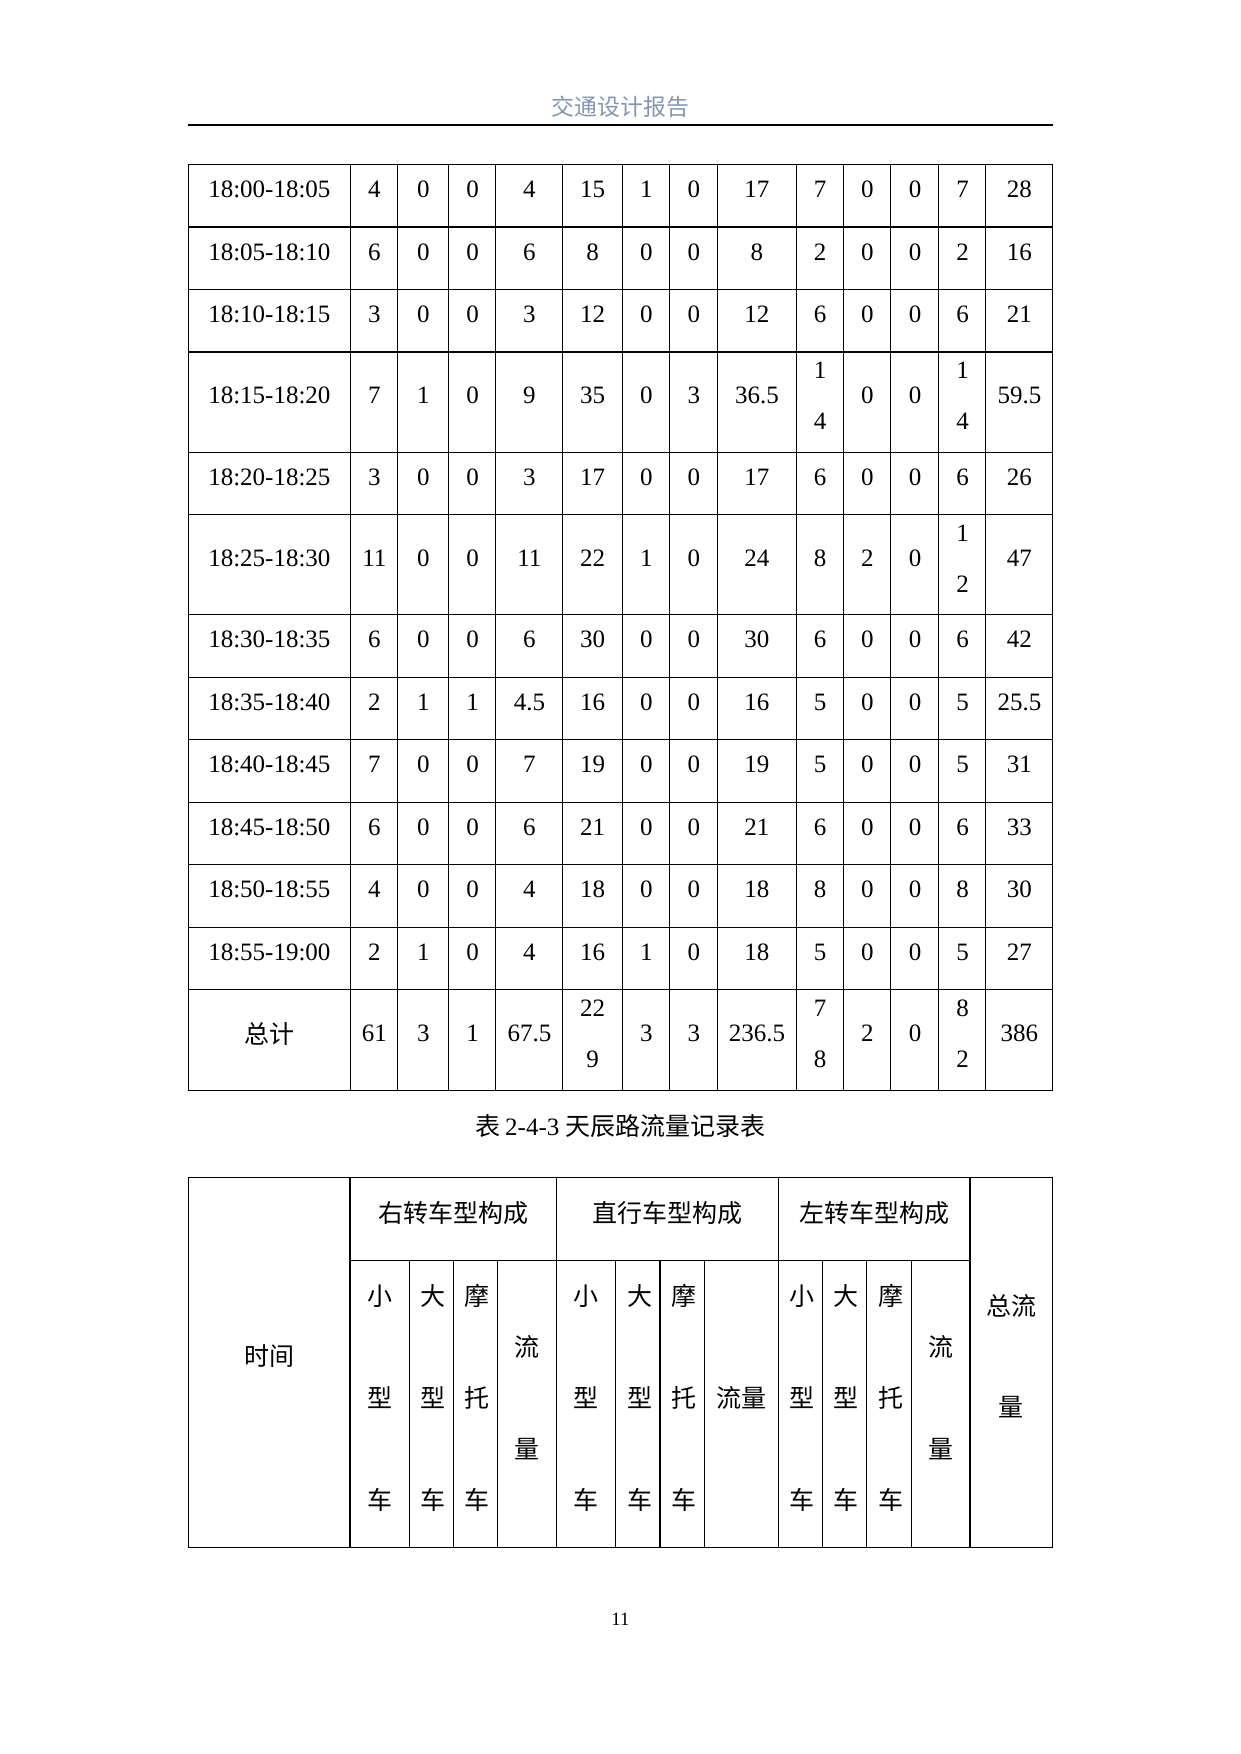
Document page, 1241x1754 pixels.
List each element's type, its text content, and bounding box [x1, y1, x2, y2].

table_cell 3 [670, 353, 717, 452]
table_cell 42 [986, 615, 1052, 677]
table_cell 0 [623, 453, 669, 514]
table_cell 16 [718, 678, 796, 739]
table_cell 33 [986, 803, 1052, 864]
table_cell 6 [797, 615, 843, 677]
table_cell 0 [891, 290, 938, 351]
table_cell 0 [670, 928, 717, 989]
table_cell 18 [718, 928, 796, 989]
table_cell 5 [797, 740, 843, 802]
table_cell 0 [844, 353, 890, 452]
table_cell 0 [670, 515, 717, 614]
table_cell 1 [623, 928, 669, 989]
table_cell 流量 [705, 1261, 778, 1547]
table_cell 6 [939, 290, 985, 351]
table_cell 18:25-18:30 [189, 515, 350, 614]
table_cell 5 [939, 928, 985, 989]
table_cell 21 [986, 290, 1052, 351]
table_cell 0 [623, 803, 669, 864]
table_cell 5 [939, 740, 985, 802]
table_cell 5 [939, 678, 985, 739]
table_cell 24 [718, 515, 796, 614]
table_cell 59.5 [986, 353, 1052, 452]
table_cell 28 [986, 165, 1052, 226]
table_cell 0 [449, 353, 495, 452]
table_cell 8 [718, 228, 796, 289]
table_cell 1 [398, 353, 448, 452]
table_cell 0 [449, 228, 495, 289]
table_cell 14 [797, 353, 843, 452]
table_cell 0 [891, 165, 938, 226]
table_cell 6 [797, 453, 843, 514]
table_cell 0 [398, 228, 448, 289]
table_cell 大型车 [823, 1261, 866, 1547]
table_cell 6 [496, 615, 562, 677]
table_cell 2 [844, 515, 890, 614]
table_cell 摩托车 [867, 1261, 911, 1547]
table_cell 386 [986, 990, 1052, 1089]
table_cell 0 [398, 865, 448, 927]
table_cell 18:20-18:25 [189, 453, 350, 514]
table_cell 4 [496, 165, 562, 226]
table_cell 0 [398, 290, 448, 351]
table_cell 0 [891, 678, 938, 739]
table_cell 小型车 [557, 1261, 615, 1547]
table_cell 大型车 [616, 1261, 659, 1547]
table_cell 21 [718, 803, 796, 864]
table_cell 7 [939, 165, 985, 226]
table_cell 18:05-18:10 [189, 228, 350, 289]
table_cell 0 [623, 353, 669, 452]
table_cell 0 [449, 290, 495, 351]
table_cell 82 [939, 990, 985, 1089]
table_cell 3 [351, 290, 397, 351]
table_cell 0 [449, 515, 495, 614]
table_cell 229 [563, 990, 622, 1089]
table_cell 0 [623, 740, 669, 802]
table_cell 0 [623, 865, 669, 927]
table_cell 16 [563, 928, 622, 989]
table_cell 3 [351, 453, 397, 514]
table_cell 6 [496, 803, 562, 864]
table_cell 小型车 [779, 1261, 822, 1547]
table_cell 36.5 [718, 353, 796, 452]
table_cell 2 [797, 228, 843, 289]
table_cell 0 [844, 865, 890, 927]
table_cell 8 [797, 515, 843, 614]
table_cell 35 [563, 353, 622, 452]
table_cell 78 [797, 990, 843, 1089]
table_cell 0 [449, 453, 495, 514]
table_cell 0 [844, 740, 890, 802]
table_cell 18:30-18:35 [189, 615, 350, 677]
table_header 总流量 [971, 1178, 1052, 1547]
table_cell 1 [398, 678, 448, 739]
table_cell 0 [623, 615, 669, 677]
table_cell 21 [563, 803, 622, 864]
table_cell 0 [398, 740, 448, 802]
table_cell 4 [496, 865, 562, 927]
table_cell 0 [891, 928, 938, 989]
table_cell 0 [670, 678, 717, 739]
table_cell 14 [939, 353, 985, 452]
table_cell 18:10-18:15 [189, 290, 350, 351]
table_cell 0 [844, 803, 890, 864]
table_cell 3 [623, 990, 669, 1089]
table_cell 0 [449, 615, 495, 677]
table_cell 1 [449, 990, 495, 1089]
table_cell 0 [670, 740, 717, 802]
table_cell 6 [797, 290, 843, 351]
table_cell 0 [844, 228, 890, 289]
table_cell 47 [986, 515, 1052, 614]
table_cell 11 [351, 515, 397, 614]
table_cell 3 [496, 453, 562, 514]
table_cell 0 [623, 228, 669, 289]
table_cell 2 [844, 990, 890, 1089]
table_cell 19 [563, 740, 622, 802]
table_cell 流量 [912, 1261, 969, 1547]
table_cell 小型车 [351, 1261, 409, 1547]
table_cell 5 [797, 678, 843, 739]
table_cell 17 [718, 165, 796, 226]
table_cell 1 [623, 515, 669, 614]
table_cell 0 [623, 290, 669, 351]
table_cell 0 [449, 865, 495, 927]
table_cell 0 [398, 453, 448, 514]
table_cell 19 [718, 740, 796, 802]
table_cell 67.5 [496, 990, 562, 1089]
table_cell 大型车 [410, 1261, 453, 1547]
table_cell 6 [351, 228, 397, 289]
table_cell 流量 [498, 1261, 556, 1547]
table_cell 1 [449, 678, 495, 739]
table_cell 25.5 [986, 678, 1052, 739]
table_cell 0 [844, 678, 890, 739]
table_cell 3 [496, 290, 562, 351]
table_cell 6 [797, 803, 843, 864]
table_cell 0 [844, 928, 890, 989]
table_cell 18 [718, 865, 796, 927]
table_cell 摩托车 [661, 1261, 704, 1547]
table_cell 15 [563, 165, 622, 226]
table_cell 18:00-18:05 [189, 165, 350, 226]
table_cell 0 [449, 803, 495, 864]
table_cell 1 [623, 165, 669, 226]
table_cell 18:50-18:55 [189, 865, 350, 927]
table_cell 6 [939, 615, 985, 677]
text 表2-4-3 天辰路流量记录表 [187, 1091, 1053, 1158]
table_cell 5 [797, 928, 843, 989]
table_cell 4 [351, 865, 397, 927]
table_cell 0 [398, 165, 448, 226]
table_header 右转车型构成 [351, 1178, 556, 1260]
table_cell 2 [351, 678, 397, 739]
table_cell 0 [398, 803, 448, 864]
table_cell 0 [844, 615, 890, 677]
table_cell 31 [986, 740, 1052, 802]
table_cell 4.5 [496, 678, 562, 739]
table_cell 4 [351, 165, 397, 226]
table_cell 0 [398, 615, 448, 677]
table_cell 12 [563, 290, 622, 351]
table_cell 0 [670, 290, 717, 351]
table_cell 30 [563, 615, 622, 677]
table_cell 0 [670, 615, 717, 677]
table_cell 12 [939, 515, 985, 614]
table_cell 1 [398, 928, 448, 989]
table_cell 0 [891, 990, 938, 1089]
table_cell 18:45-18:50 [189, 803, 350, 864]
table_cell 8 [563, 228, 622, 289]
table_cell 22 [563, 515, 622, 614]
table_cell 0 [891, 515, 938, 614]
table_cell 0 [398, 515, 448, 614]
table_cell 0 [844, 165, 890, 226]
table_cell 17 [563, 453, 622, 514]
table_cell 2 [939, 228, 985, 289]
table_cell 17 [718, 453, 796, 514]
table_cell 摩托车 [454, 1261, 497, 1547]
table_cell 9 [496, 353, 562, 452]
table_cell 6 [939, 803, 985, 864]
table_cell 0 [891, 740, 938, 802]
table_cell 0 [670, 803, 717, 864]
table_cell 11 [496, 515, 562, 614]
table_header 左转车型构成 [779, 1178, 969, 1260]
table_cell 27 [986, 928, 1052, 989]
table_cell 总计 [189, 990, 350, 1089]
table_cell 26 [986, 453, 1052, 514]
table_cell 6 [351, 615, 397, 677]
table_cell 0 [891, 865, 938, 927]
table_cell 7 [496, 740, 562, 802]
table_header 时间 [189, 1178, 349, 1547]
table_cell 30 [718, 615, 796, 677]
table_cell 0 [670, 228, 717, 289]
table_cell 6 [939, 453, 985, 514]
table_cell 0 [449, 928, 495, 989]
table_cell 18:55-19:00 [189, 928, 350, 989]
table_cell 0 [670, 865, 717, 927]
table_cell 6 [496, 228, 562, 289]
table_cell 0 [891, 803, 938, 864]
table_cell 3 [670, 990, 717, 1089]
table_cell 8 [797, 865, 843, 927]
table_cell 0 [623, 678, 669, 739]
table_cell 3 [398, 990, 448, 1089]
table_cell 4 [496, 928, 562, 989]
table_cell 2 [351, 928, 397, 989]
table_cell 7 [351, 740, 397, 802]
table_cell 16 [563, 678, 622, 739]
table_header 直行车型构成 [557, 1178, 778, 1260]
table_cell 7 [797, 165, 843, 226]
table_cell 18 [563, 865, 622, 927]
table_cell 30 [986, 865, 1052, 927]
table_cell 7 [351, 353, 397, 452]
table_cell 6 [351, 803, 397, 864]
table_cell 0 [891, 453, 938, 514]
table_cell 8 [939, 865, 985, 927]
table_cell 0 [891, 228, 938, 289]
table_cell 236.5 [718, 990, 796, 1089]
table_cell 0 [449, 740, 495, 802]
table_cell 0 [449, 165, 495, 226]
table_cell 16 [986, 228, 1052, 289]
table_cell 0 [670, 453, 717, 514]
table_cell 0 [891, 353, 938, 452]
table_cell 61 [351, 990, 397, 1089]
table_cell 0 [844, 290, 890, 351]
table_cell 12 [718, 290, 796, 351]
table_cell 18:35-18:40 [189, 678, 350, 739]
table_cell 0 [844, 453, 890, 514]
table_cell 0 [670, 165, 717, 226]
table_cell 0 [891, 615, 938, 677]
table_cell 18:15-18:20 [189, 353, 350, 452]
table_cell 18:40-18:45 [189, 740, 350, 802]
